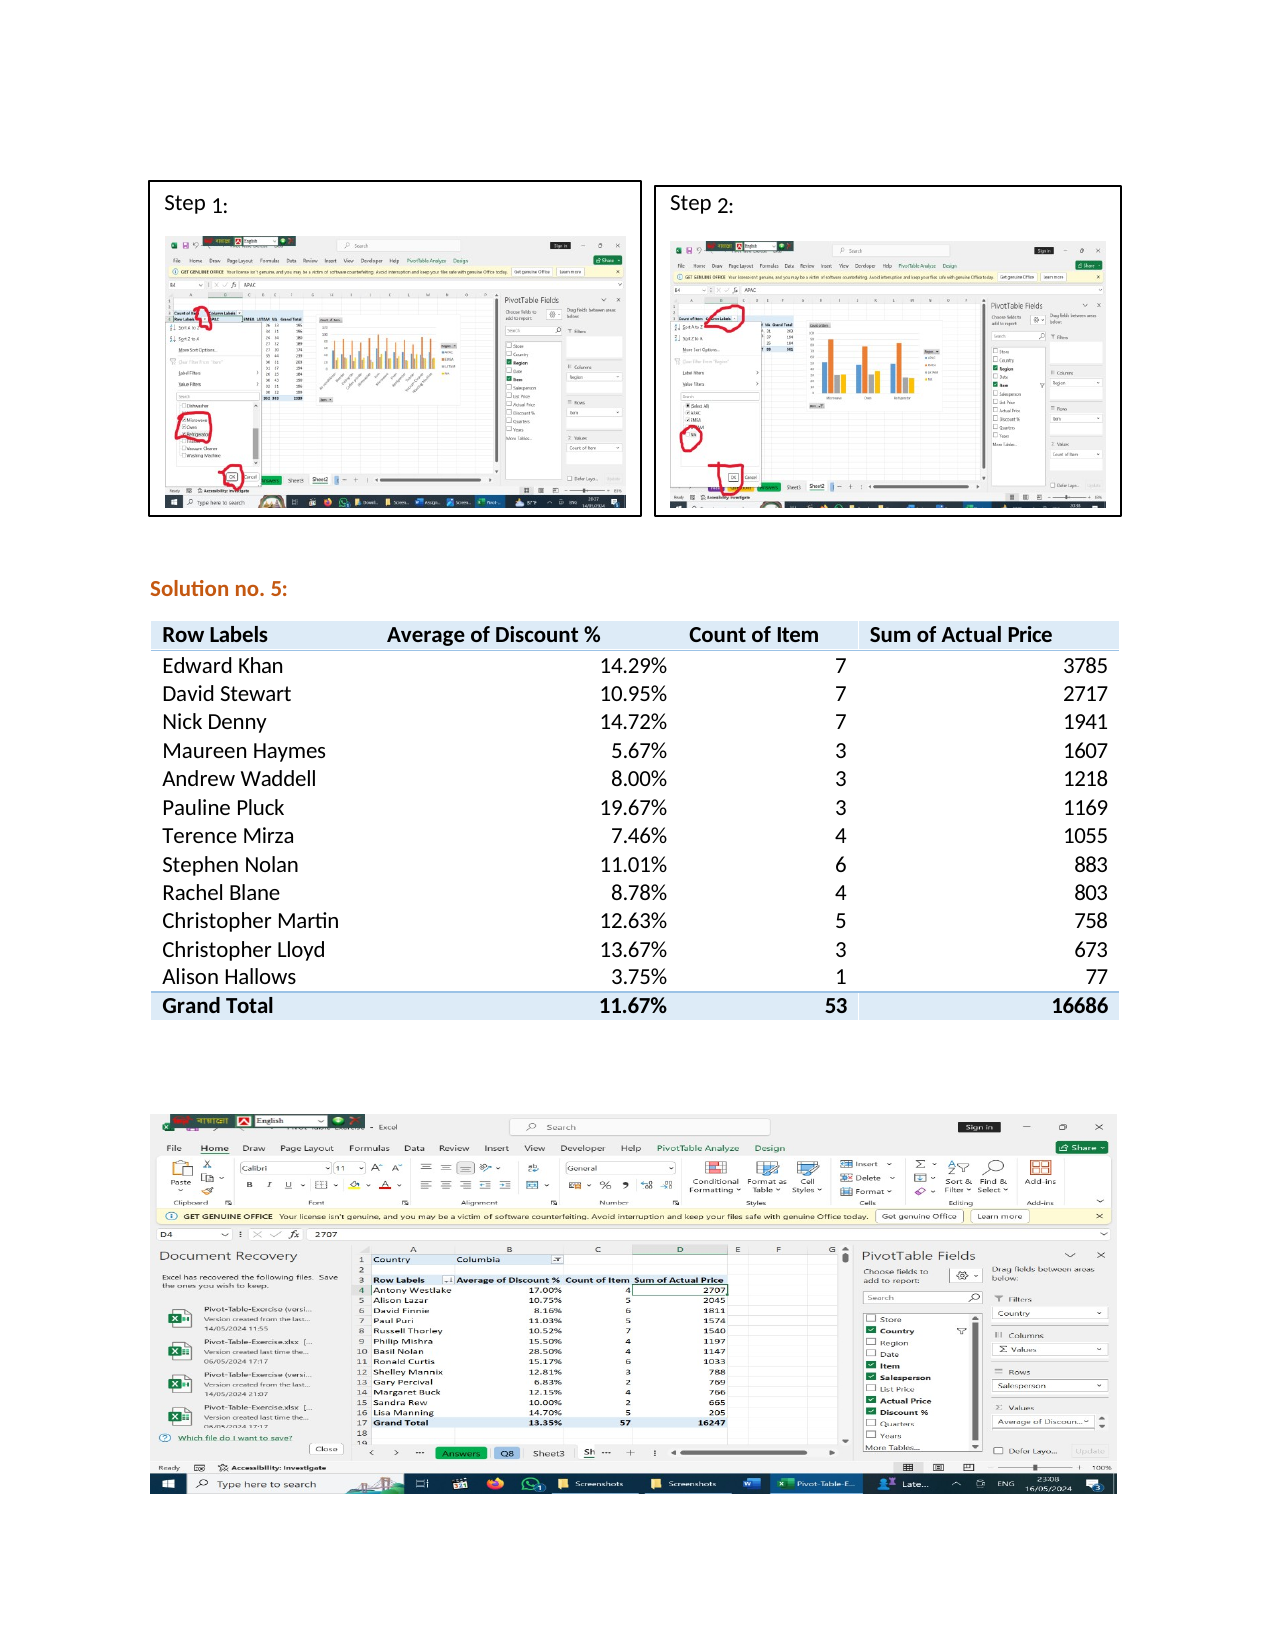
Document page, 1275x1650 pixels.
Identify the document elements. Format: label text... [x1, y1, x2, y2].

table_cell 3.75% [364, 965, 678, 991]
table_header Sum of Actual Price [859, 621, 1119, 649]
table_header Average of Discount % [364, 621, 678, 649]
table_cell 3785 [859, 651, 1119, 680]
table_cell 3 [678, 737, 858, 766]
table_cell 11.01% [364, 851, 678, 880]
table_cell 8.00% [364, 766, 678, 794]
picture [165, 236, 626, 508]
text Solution no. 5: [150, 574, 1162, 602]
table_cell 1169 [859, 794, 1119, 823]
table_header Row Labels [151, 621, 364, 649]
table_cell 13.67% [364, 937, 678, 965]
table_cell Maureen Haymes [151, 737, 364, 766]
table_cell 14.29% [364, 651, 678, 680]
table_cell David Stewart [151, 680, 364, 709]
table_header Count of Item [678, 621, 858, 649]
table_cell 6 [678, 851, 858, 880]
table_cell 3 [678, 766, 858, 794]
table_cell 77 [859, 965, 1119, 991]
table_cell 7 [678, 680, 858, 709]
table_cell 1607 [859, 737, 1119, 766]
table_cell 16686 [859, 993, 1119, 1020]
table_cell 7.46% [364, 823, 678, 851]
table_cell Terence Mirza [151, 823, 364, 851]
table_cell Christopher Martin [151, 908, 364, 937]
table_cell Pauline Pluck [151, 794, 364, 823]
table_cell 14.72% [364, 709, 678, 737]
picture [150, 1114, 1117, 1494]
table_cell 11.67% [364, 993, 678, 1020]
table_cell Nick Denny [151, 709, 364, 737]
table_cell 673 [859, 937, 1119, 965]
table_cell 5.67% [364, 737, 678, 766]
table_cell 1218 [859, 766, 1119, 794]
table_cell Stephen Nolan [151, 851, 364, 880]
table_cell 53 [678, 993, 858, 1020]
table_cell 3 [678, 794, 858, 823]
table_cell 1055 [859, 823, 1119, 851]
table_cell Christopher Lloyd [151, 937, 364, 965]
table_cell Andrew Waddell [151, 766, 364, 794]
table_cell 7 [678, 709, 858, 737]
table_cell 1 [678, 965, 858, 991]
table_cell Rachel Blane [151, 880, 364, 908]
table_cell Alison Hallows [151, 965, 364, 991]
table_cell 12.63% [364, 908, 678, 937]
table_cell 3 [678, 937, 858, 965]
table_cell 4 [678, 823, 858, 851]
table_cell Grand Total [151, 993, 364, 1020]
picture [670, 241, 1106, 508]
table_cell 803 [859, 880, 1119, 908]
table_cell 1941 [859, 709, 1119, 737]
table_cell 8.78% [364, 880, 678, 908]
table_cell 5 [678, 908, 858, 937]
table_cell 19.67% [364, 794, 678, 823]
table_cell 10.95% [364, 680, 678, 709]
table_cell 2717 [859, 680, 1119, 709]
table_cell 7 [678, 651, 858, 680]
table_cell 758 [859, 908, 1119, 937]
table_cell 883 [859, 851, 1119, 880]
table_cell 4 [678, 880, 858, 908]
table_cell Edward Khan [151, 651, 364, 680]
